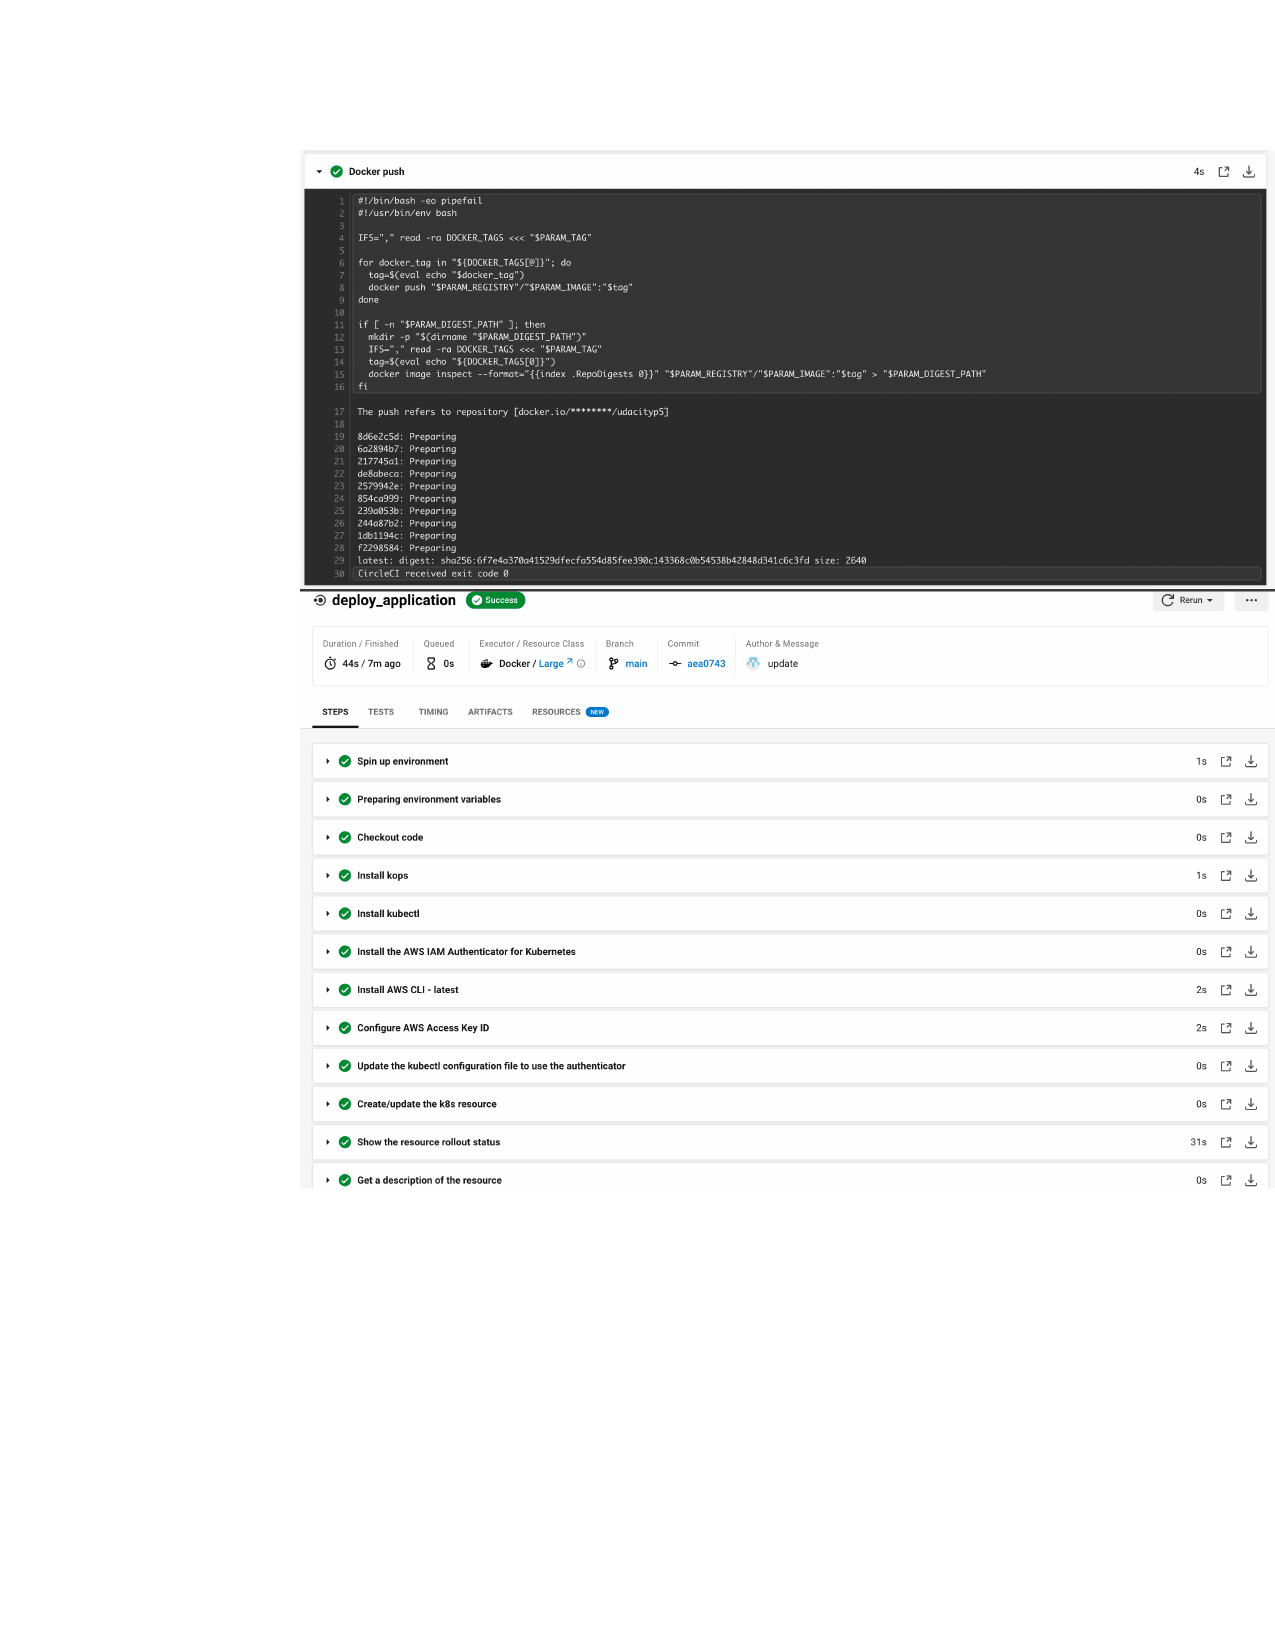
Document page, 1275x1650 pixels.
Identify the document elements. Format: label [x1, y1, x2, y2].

picture [300, 150, 1275, 1188]
